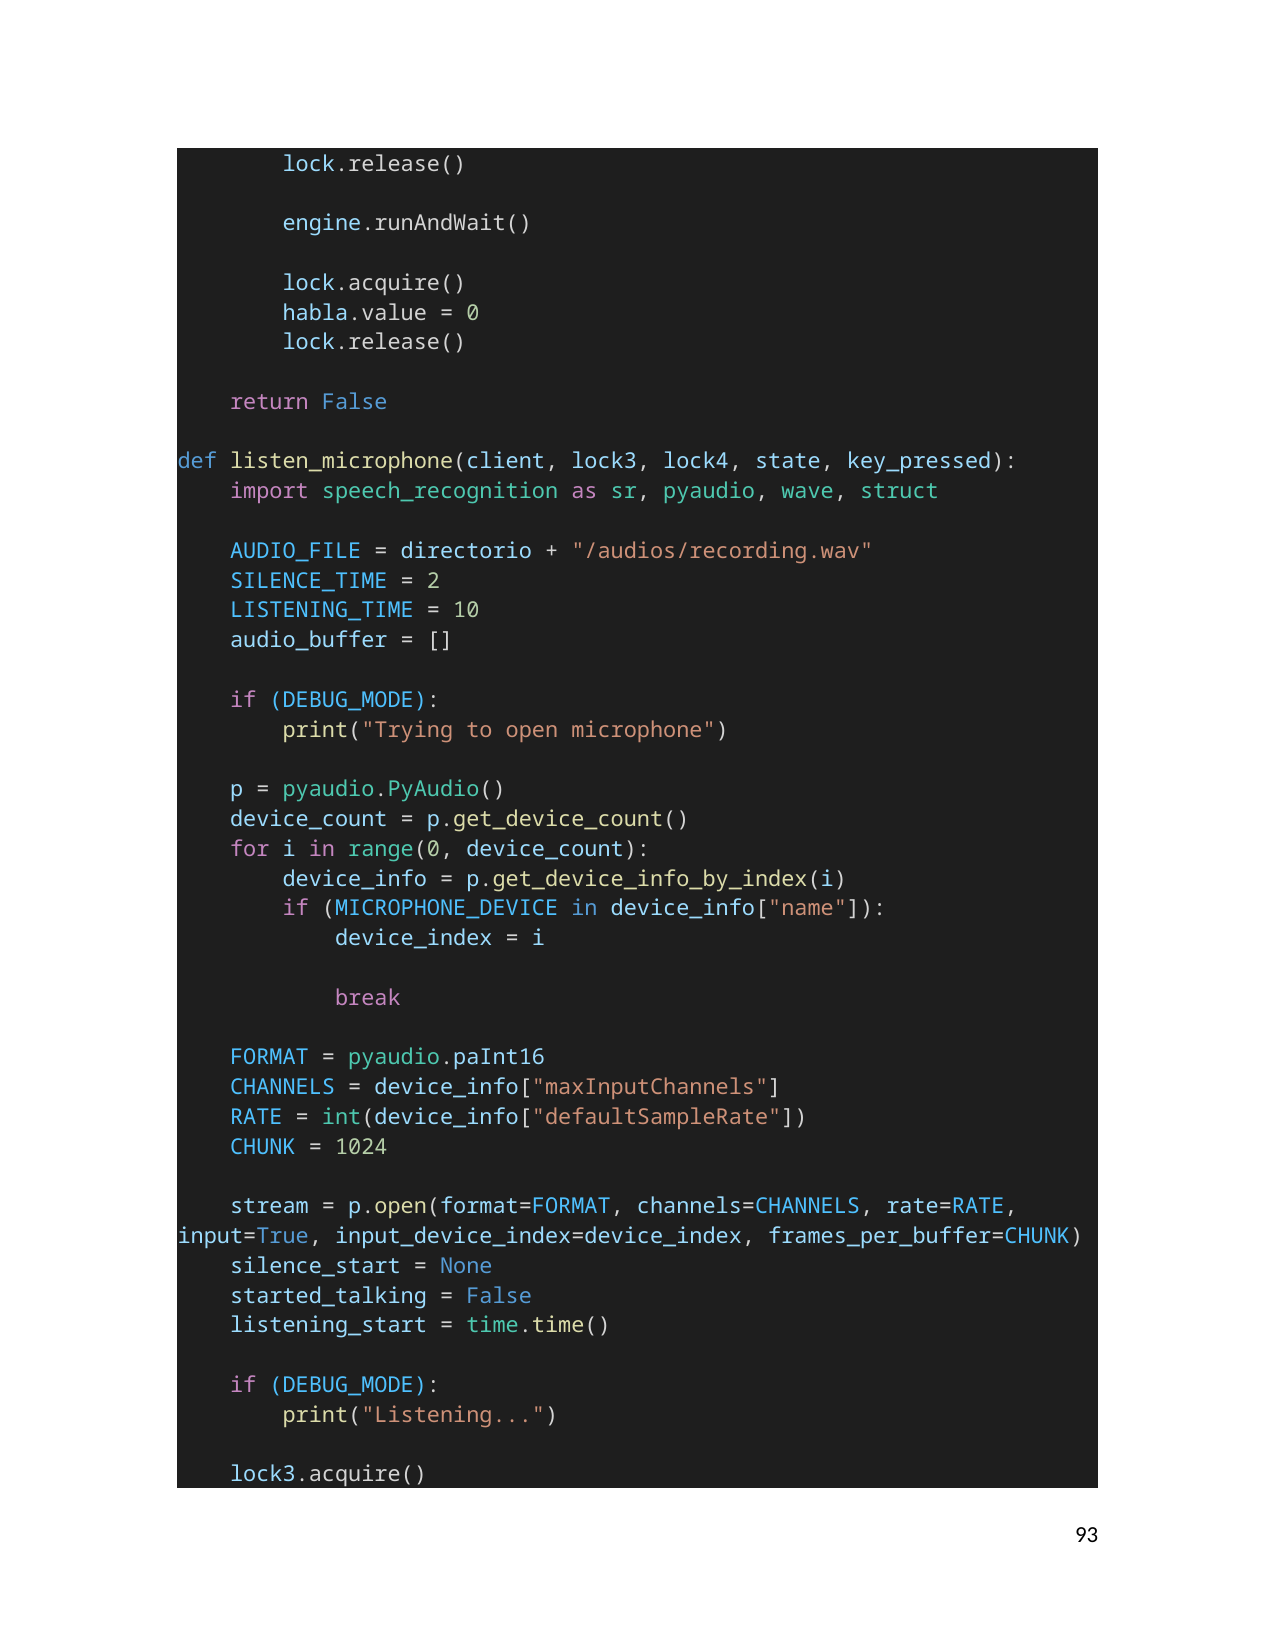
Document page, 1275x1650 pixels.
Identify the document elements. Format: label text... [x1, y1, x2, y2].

text AUDIO_FILE = directorio + "/audios/recording.wav" [177, 535, 1098, 565]
text def listen_microphone(client, lock3, lock4, state, key_pressed): [177, 446, 1098, 475]
text if (DEBUG_MODE): [177, 684, 1098, 714]
text lock3.acquire() [177, 1458, 1098, 1488]
text RATE = int(device_info["defaultSampleRate"]) [177, 1101, 1098, 1131]
text engine.runAndWait() [177, 207, 1098, 237]
text return False [177, 386, 1098, 416]
text started_talking = False [177, 1280, 1098, 1309]
text CHANNELS = device_info["maxInputChannels"] [177, 1071, 1098, 1101]
text print("Trying to open microphone") [177, 714, 1098, 743]
text device_index = i [177, 922, 1098, 952]
text p = pyaudio.PyAudio() [177, 773, 1098, 803]
text FORMAT = pyaudio.paInt16 [177, 1041, 1098, 1071]
text if (MICROPHONE_DEVICE in device_info["name"]): [177, 892, 1098, 922]
text habla.value = 0 [177, 297, 1098, 326]
text lock.release() [177, 326, 1098, 356]
text print("Listening...") [177, 1399, 1098, 1429]
text silence_start = None [177, 1250, 1098, 1280]
text device_info = p.get_device_info_by_index(i) [177, 863, 1098, 892]
text LISTENING_TIME = 10 [177, 594, 1098, 624]
text if (DEBUG_MODE): [177, 1369, 1098, 1399]
text audio_buffer = [] [177, 624, 1098, 654]
text for i in range(0, device_count): [177, 833, 1098, 863]
text device_count = p.get_device_count() [177, 803, 1098, 833]
text SILENCE_TIME = 2 [177, 565, 1098, 594]
text lock.release() [177, 148, 1098, 177]
text import speech_recognition as sr, pyaudio, wave, struct [177, 475, 1098, 505]
text CHUNK = 1024 [177, 1131, 1098, 1161]
text lock.acquire() [177, 267, 1098, 297]
text stream = p.open(format=FORMAT, channels=CHANNELS, rate=RATE, input=True, input_device_index=device_index, frames_per_buffer=CHUNK) [177, 1190, 1098, 1250]
text break [177, 982, 1098, 1012]
text listening_start = time.time() [177, 1309, 1098, 1339]
